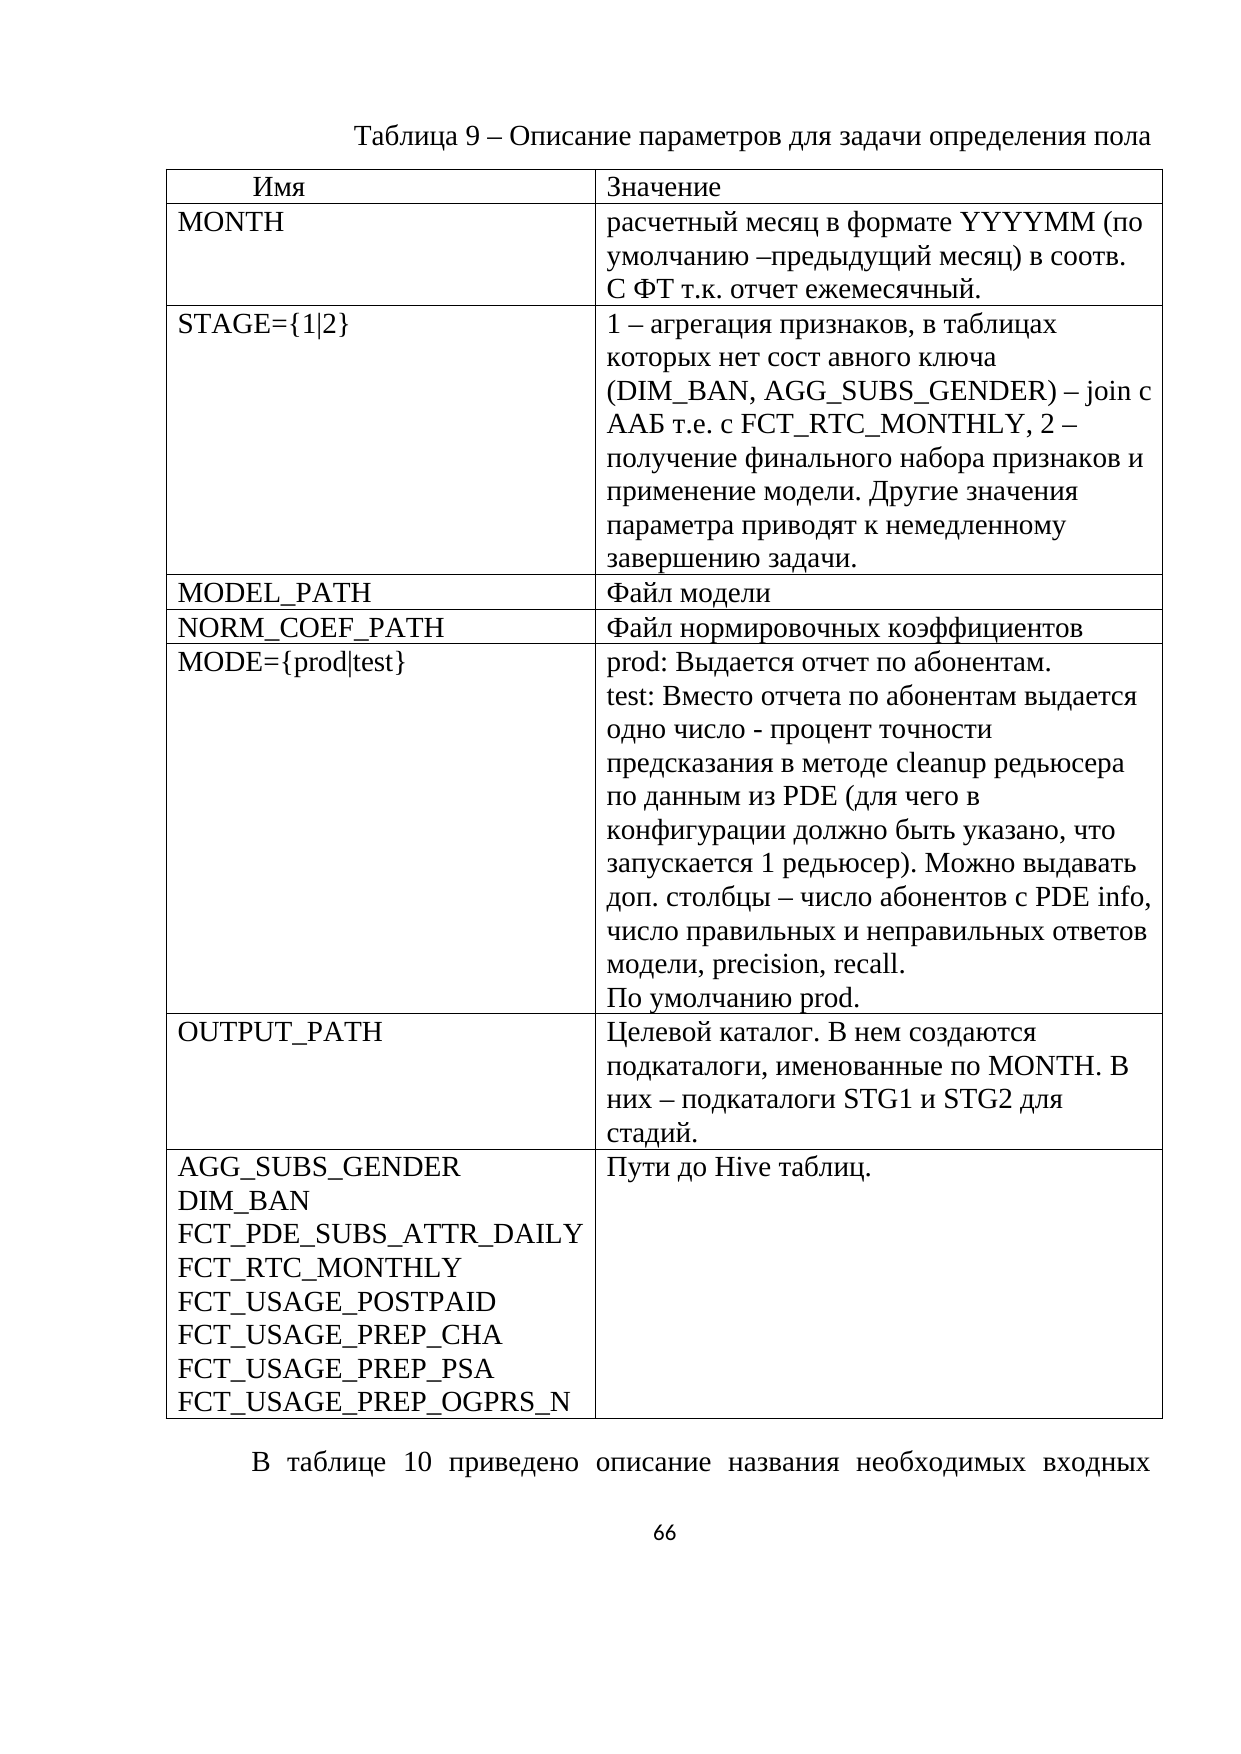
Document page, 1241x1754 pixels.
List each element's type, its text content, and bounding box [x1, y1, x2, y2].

table_header Значение [596, 170, 1162, 203]
table_cell Файл модели [596, 575, 1162, 609]
text Таблица 9 – Описание параметров для задачи определения пола [177, 118, 1152, 152]
table_cell MODE={prod|test} [167, 644, 595, 1013]
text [177, 1444, 1152, 1477]
table_cell STAGE={1|2} [167, 306, 595, 574]
table_cell prod: Выдается отчет по абонентам. test: Вместо отчета по абонентам выдается одно число - процент точности предсказания в методе cleanup редьюсера по данным из PDE (для чего в конфигурации должно быть указано, что запускается 1 редьюсер). Можно выдавать доп. столбцы – число абонентов c PDE info, число правильных и неправильных ответов модели, precision, recall. По умолчанию prod. [596, 644, 1162, 1013]
table_cell Файл нормировочных коэффициентов [596, 610, 1162, 643]
table_header Имя [167, 170, 595, 203]
table_cell OUTPUT_PATH [167, 1014, 595, 1148]
table_cell MODEL_PATH [167, 575, 595, 609]
table_cell расчетный месяц в формате YYYYMM (по умолчанию –предыдущий месяц) в соотв. С ФТ т.к. отчет ежемесячный. [596, 204, 1162, 305]
table_cell 1 – агрегация признаков, в таблицах которых нет сост авного ключа (DIM_BAN, AGG_SUBS_GENDER) – join c ААБ т.е. с FCT_RTC_MONTHLY, 2 – получение финального набора признаков и применение модели. Другие значения параметра приводят к немедленному завершению задачи. [596, 306, 1162, 574]
table_cell Пути до Hive таблиц. [596, 1150, 1162, 1418]
table_cell Целевой каталог. В нем создаются подкаталоги, именованные по MONTH. В них – подкаталоги STG1 и STG2 для стадий. [596, 1014, 1162, 1148]
table_cell MONTH [167, 204, 595, 305]
table_cell NORM_COEF_PATH [167, 610, 595, 643]
table_cell AGG_SUBS_GENDER DIM_BAN FCT_PDE_SUBS_ATTR_DAILY FCT_RTC_MONTHLY FCT_USAGE_POSTPAID FCT_USAGE_PREP_CHA FCT_USAGE_PREP_PSA FCT_USAGE_PREP_OGPRS_N [167, 1150, 595, 1418]
